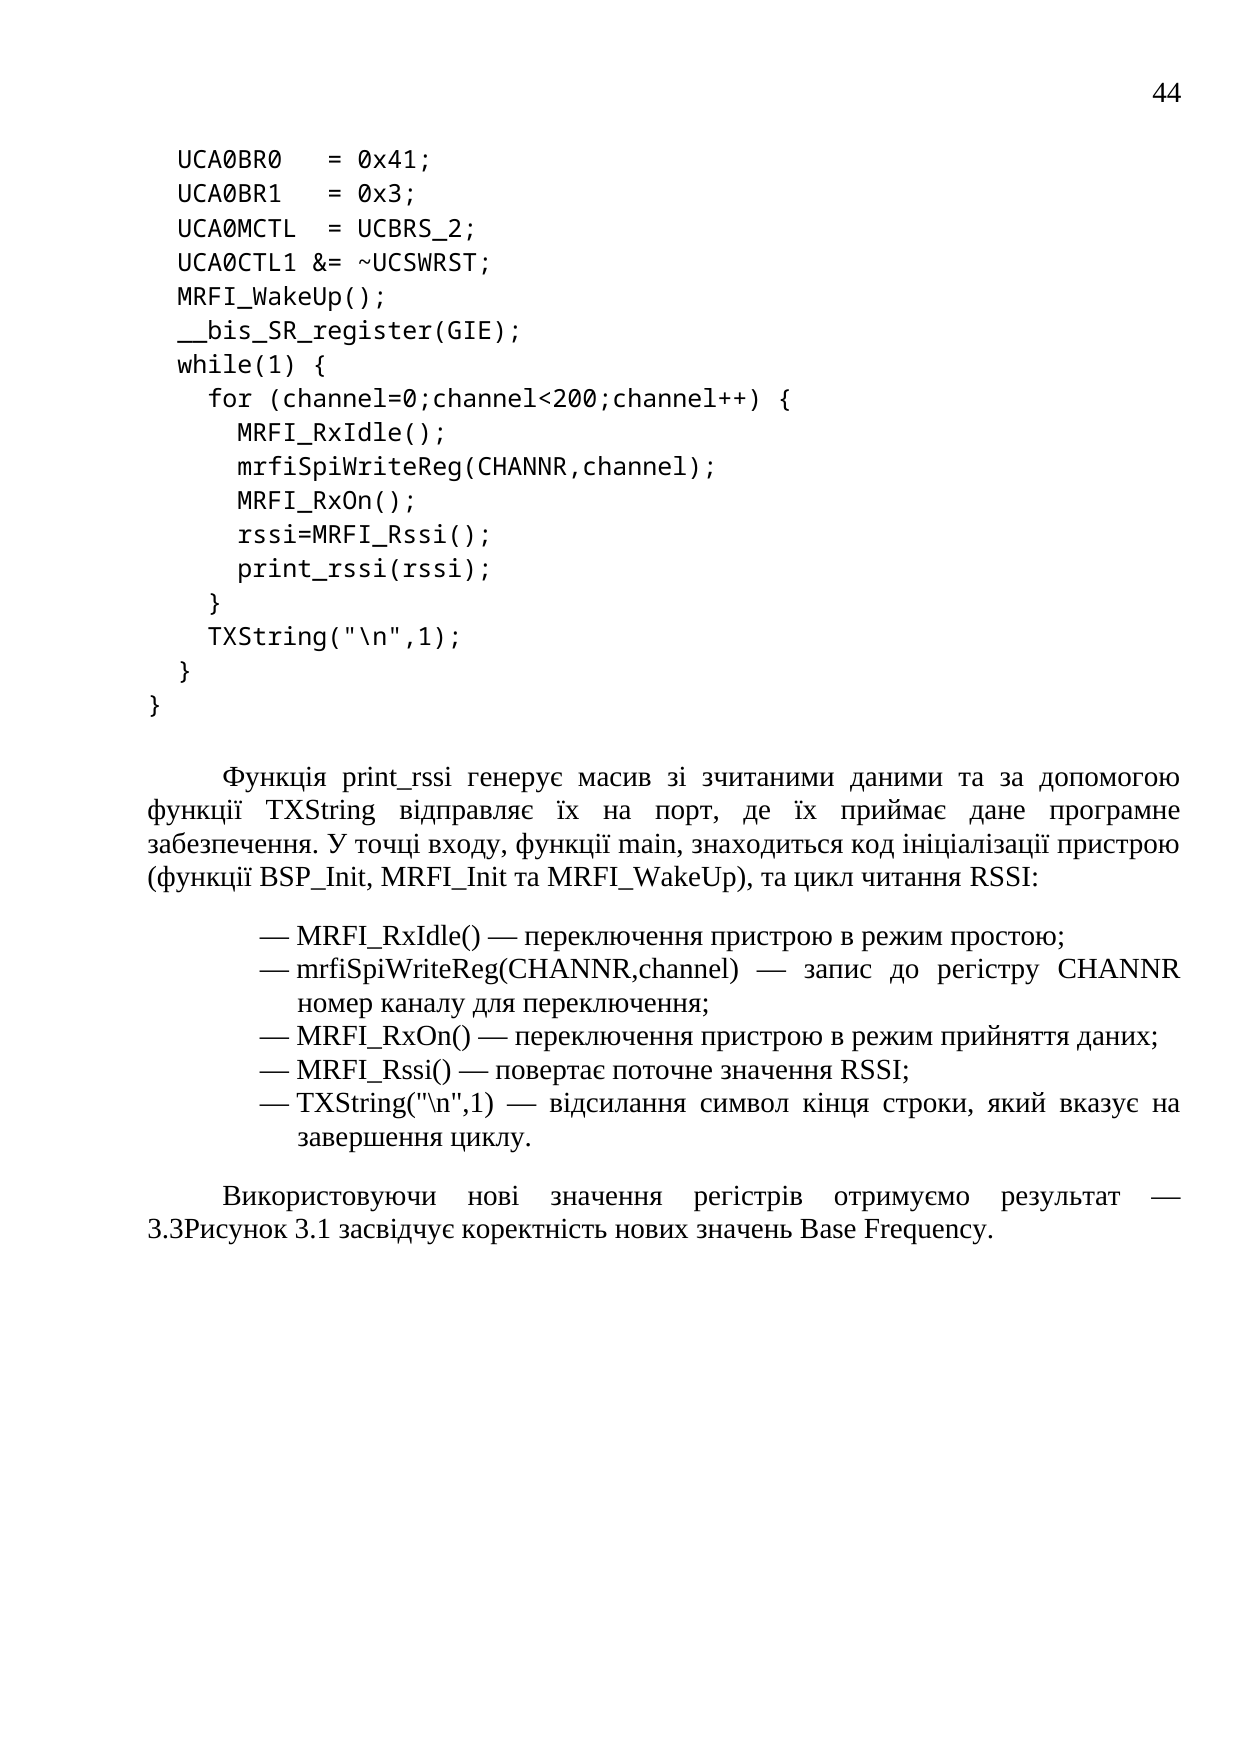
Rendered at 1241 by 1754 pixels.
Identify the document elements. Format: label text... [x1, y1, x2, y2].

text UCA0BR0 = 0x41; [147, 142, 1181, 176]
text TXString("\n",1) — відсилання символ кінця строки, який вказує на завершення циклу. [259, 1086, 1181, 1153]
text MRFI_RxIdle() — переключення пристрою в режим простою; [259, 918, 1181, 951]
text } [147, 585, 1181, 619]
text mrfiSpiWriteReg(CHANNR,channel) — запис до регістру CHANNR номер каналу для переключення; [259, 951, 1181, 1018]
text Функція print_rssi генерує масив зі зчитаними даними та за допомогою функції TXString відправляє їх на порт, де їх приймає дане програмне забезпечення. У точці входу, функції main, знаходиться код ініціалізації пристрою (функції BSP_Init, MRFI_Init та MRFI_WakeUp), та цикл читання RSSI: [147, 759, 1181, 893]
text UCA0CTL1 &= ~UCSWRST; [147, 244, 1181, 278]
text rssi=MRFI_Rssi(); [147, 517, 1181, 551]
text print_rssi(rssi); [147, 551, 1181, 585]
text } [147, 687, 1181, 721]
text while(1) { [147, 346, 1181, 381]
text } [147, 653, 1181, 687]
text UCA0BR1 = 0x3; [147, 176, 1181, 210]
text __bis_SR_register(GIE); [147, 312, 1181, 346]
text TXString("\n",1); [147, 619, 1181, 653]
text MRFI_RxIdle(); [147, 414, 1181, 449]
text mrfiSpiWriteReg(CHANNR,channel); [147, 449, 1181, 483]
text MRFI_RxOn() — переключення пристрою в режим прийняття даних; [259, 1018, 1181, 1052]
text Використовуючи нові значення регістрів отримуємо результат — рисунок 3.11 засвідчує коректність нових значень Base Frequency. [147, 1178, 1181, 1245]
text MRFI_RxOn(); [147, 483, 1181, 517]
text MRFI_Rssi() — повертає поточне значення RSSI; [259, 1052, 1181, 1086]
text MRFI_WakeUp(); [147, 278, 1181, 312]
text UCA0MCTL = UCBRS_2; [147, 210, 1181, 244]
text for (channel=0;channel<200;channel++) { [147, 381, 1181, 414]
